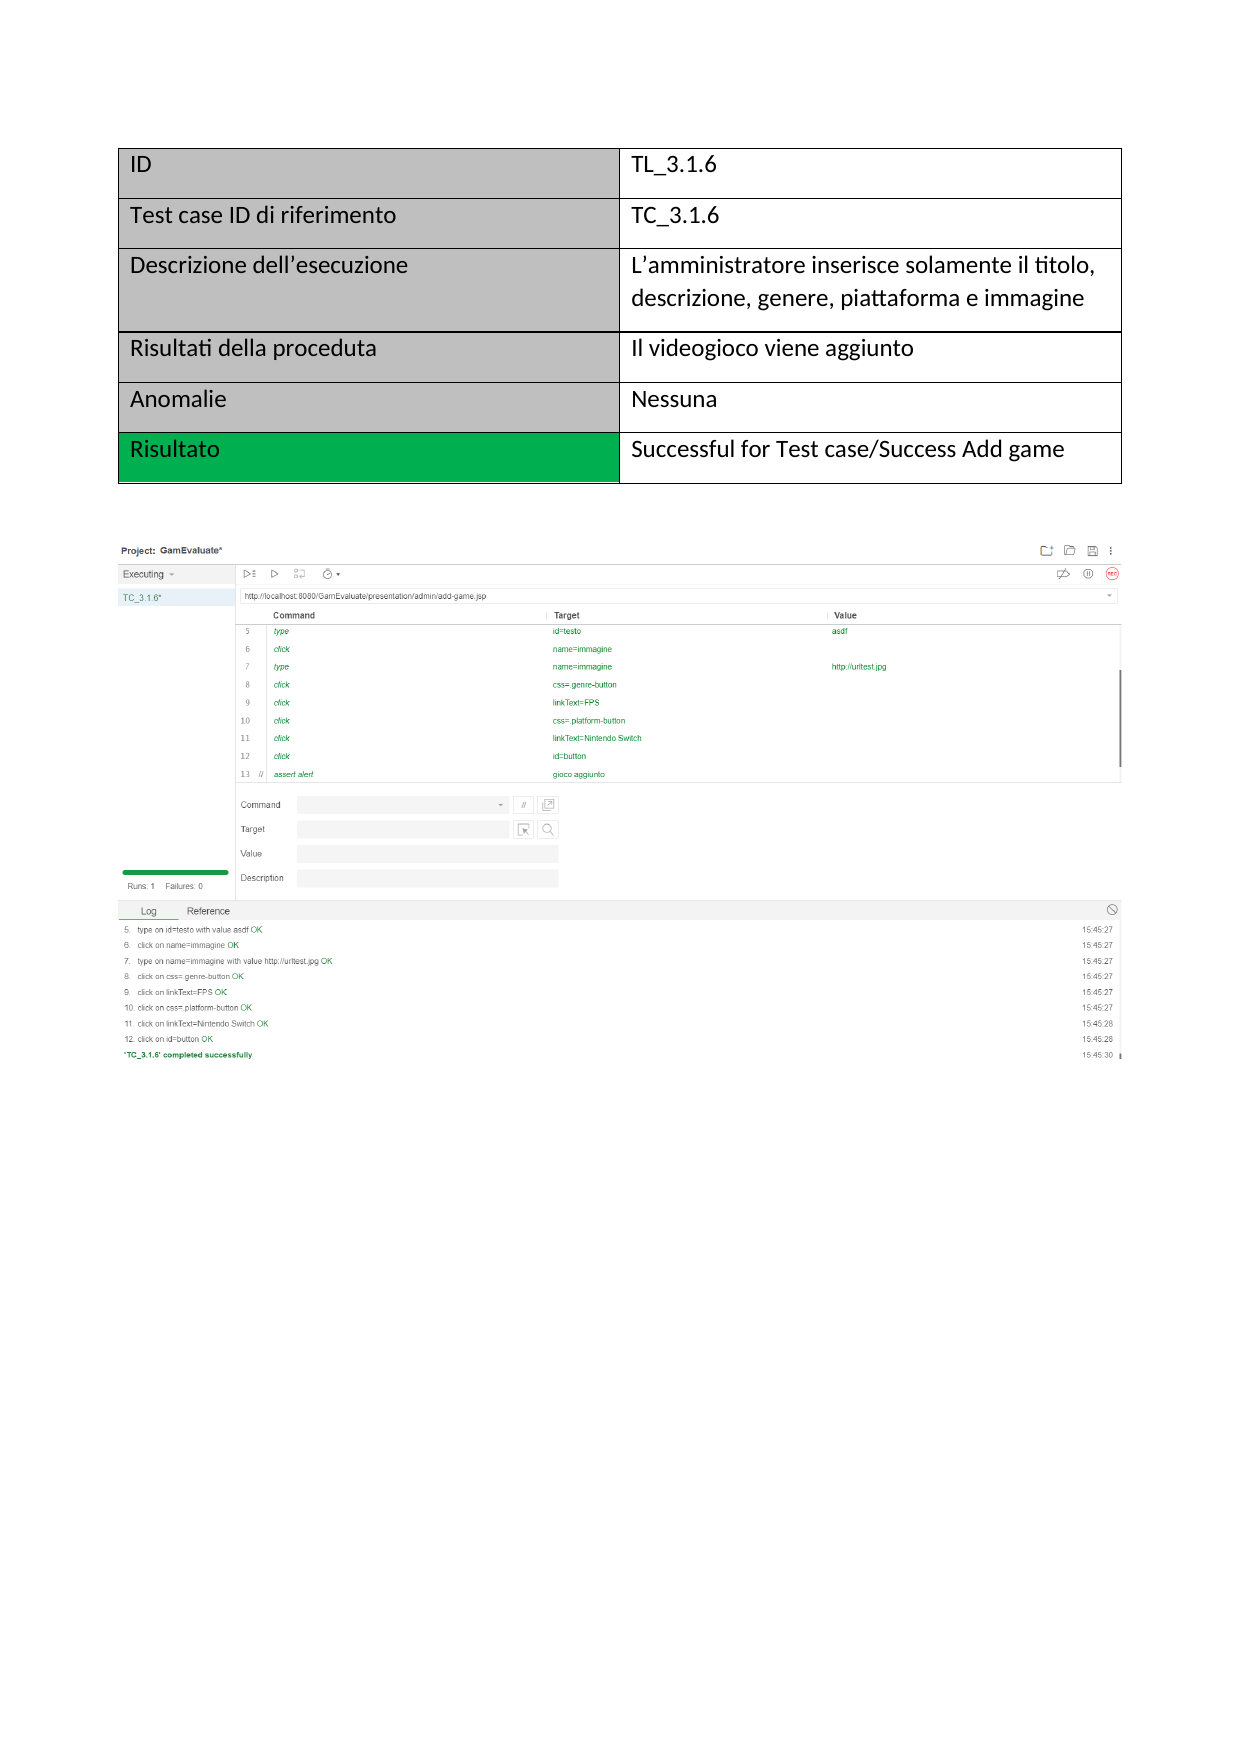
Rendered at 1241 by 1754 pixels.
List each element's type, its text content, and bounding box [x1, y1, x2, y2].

table_cell Successful for Test case/Success Add game [620, 433, 1121, 482]
table_cell Risultati della proceduta [119, 333, 619, 382]
table_cell Nessuna [620, 383, 1121, 432]
table_cell L’amministratore inserisce solamente il titolo, descrizione, genere, piattaforma e immagine [620, 249, 1121, 331]
table_cell Test case ID di riferimento [119, 199, 619, 248]
picture [118, 538, 1122, 1059]
table_cell Il videogioco viene aggiunto [620, 333, 1121, 382]
table_header ID [119, 149, 619, 198]
table_cell Risultato [119, 433, 619, 482]
table_cell TC_3.1.6 [620, 199, 1121, 248]
table_cell Anomalie [119, 383, 619, 432]
table_cell Descrizione dell’esecuzione [119, 249, 619, 331]
table_header TL_3.1.6 [620, 149, 1121, 198]
